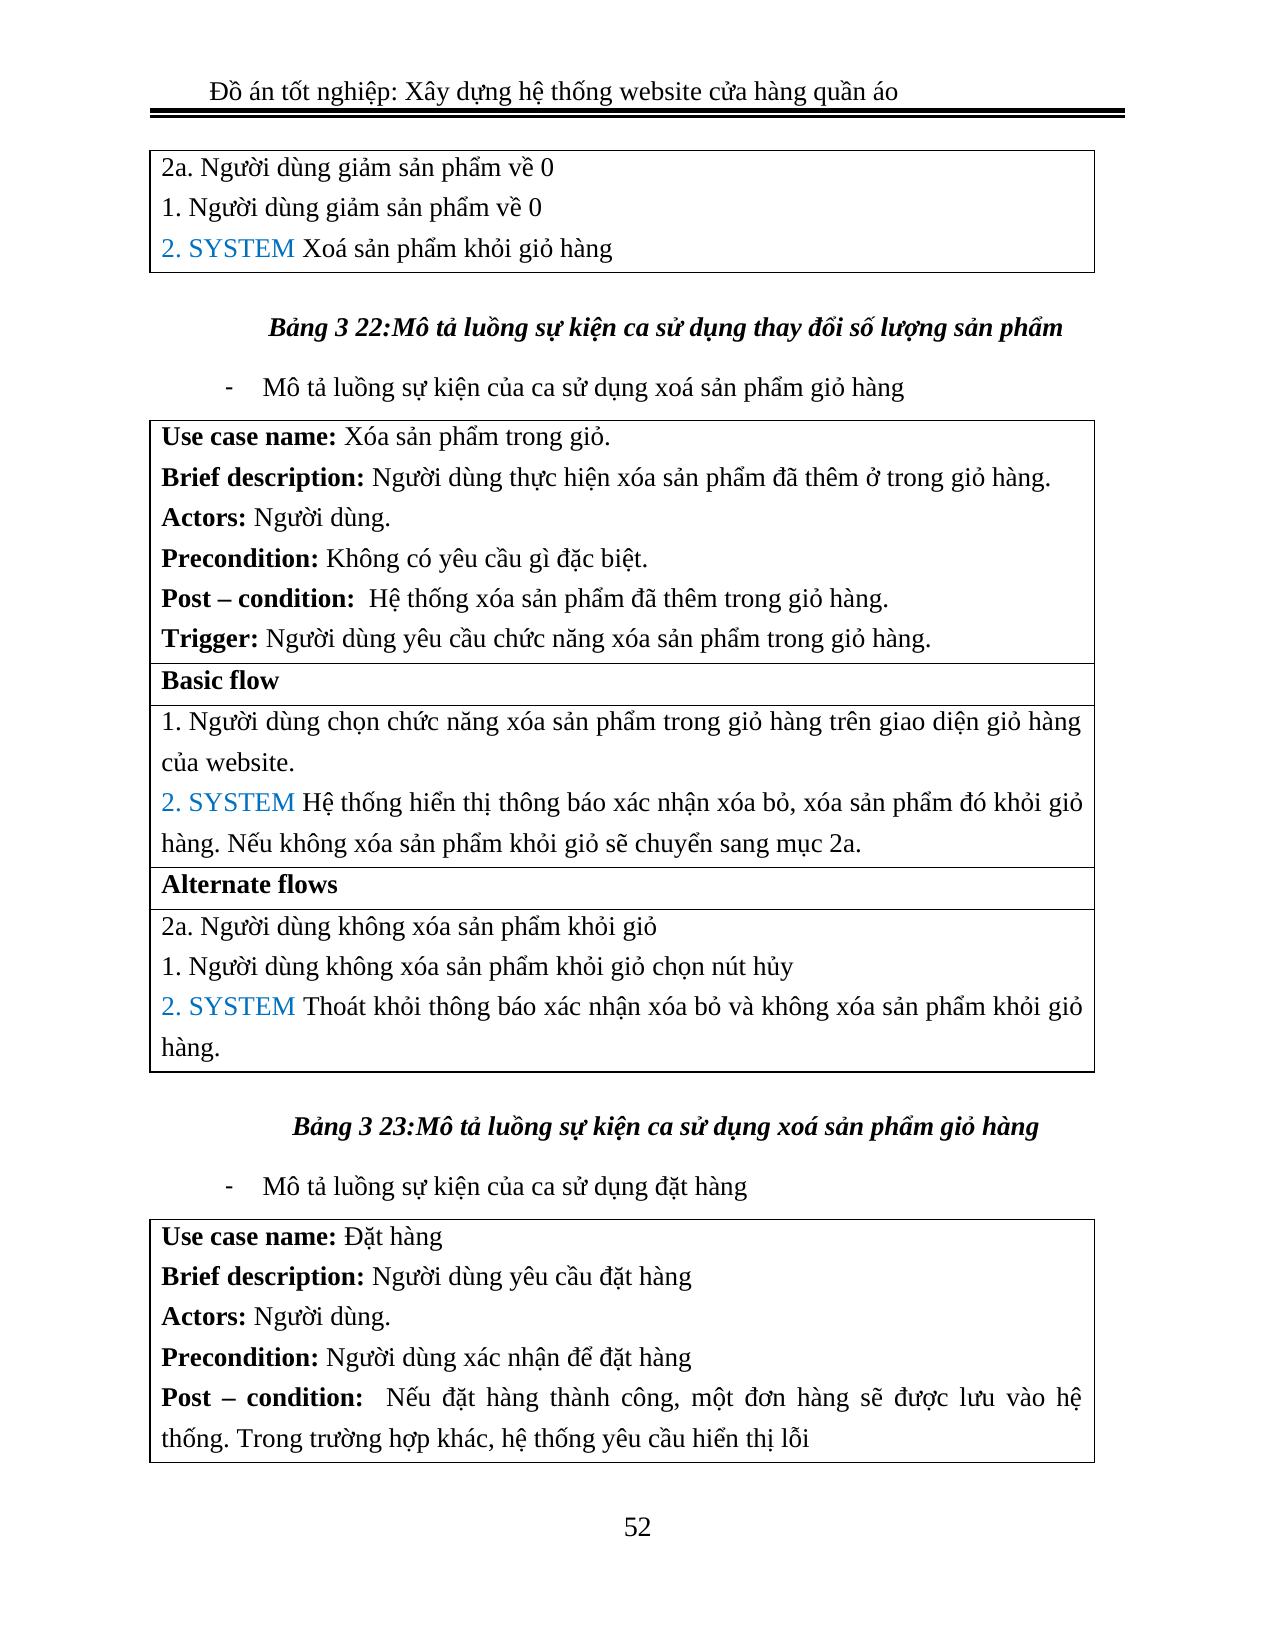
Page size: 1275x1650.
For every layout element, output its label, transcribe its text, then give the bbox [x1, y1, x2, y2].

list Mô tả luồng sự kiện của ca sử dụng đặt hàng [225, 1169, 1125, 1202]
table_cell 2a. Người dùng giảm sản phẩm về 0 1. Người dùng giảm sản phẩm về 0 2. SYSTEM Xoá sản phẩm khỏi giỏ hàng [151, 151, 1094, 272]
table_cell Basic flow [151, 664, 1094, 704]
table_cell 1. Người dùng chọn chức năng xóa sản phẩm trong giỏ hàng trên giao diện giỏ hàng của website. 2. SYSTEM Hệ thống hiển thị thông báo xác nhận xóa bỏ, xóa sản phẩm đó khỏi giỏ hàng. Nếu không xóa sản phẩm khỏi giỏ sẽ chuyển sang mục 2a. [151, 706, 1094, 867]
table_cell 2a. Người dùng không xóa sản phẩm khỏi giỏ 1. Người dùng không xóa sản phẩm khỏi giỏ chọn nút hủy 2. SYSTEM Thoát khỏi thông báo xác nhận xóa bỏ và không xóa sản phẩm khỏi giỏ hàng. [151, 910, 1094, 1071]
table_cell Alternate flows [151, 868, 1094, 909]
table_header Use case name: Xóa sản phẩm trong giỏ. Brief description: Người dùng thực hiện xóa sản phẩm đã thêm ở trong giỏ hàng. Actors: Người dùng. Precondition: Không có yêu cầu gì đặc biệt. Post – condition: Hệ thống xóa sản phẩm đã thêm trong giỏ hàng. Trigger: Người dùng yêu cầu chức năng xóa sản phẩm trong giỏ hàng. [151, 421, 1094, 663]
list Mô tả luồng sự kiện của ca sử dụng xoá sản phẩm giỏ hàng [225, 370, 1125, 403]
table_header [151, 1220, 1094, 1462]
